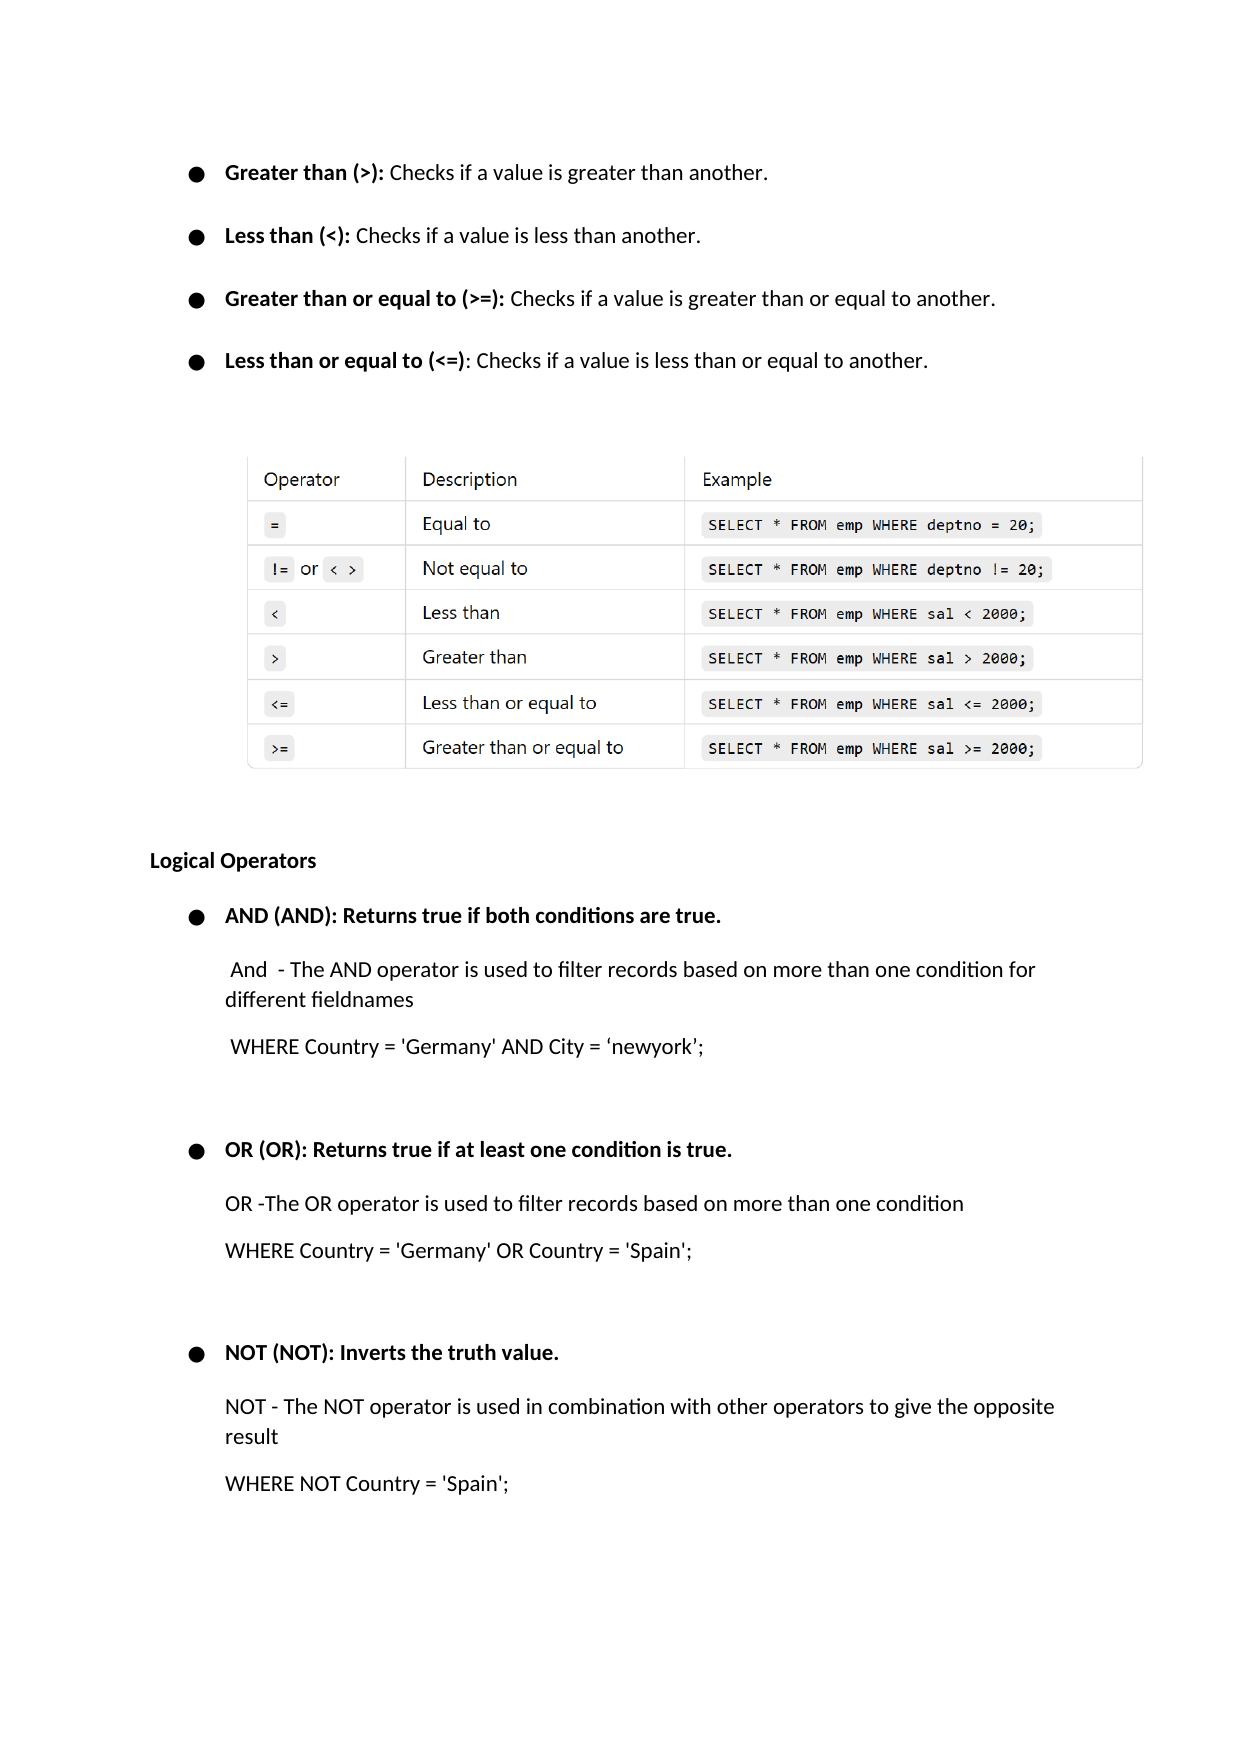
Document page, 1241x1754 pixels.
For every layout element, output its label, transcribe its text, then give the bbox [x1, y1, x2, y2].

list NOT (NOT): Inverts the truth value. [187, 1329, 1090, 1372]
list Greater than (>): Checks if a value is greater than another. [187, 150, 1090, 193]
list Less than (<): Checks if a value is less than another. [187, 213, 1090, 255]
text WHERE NOT Country = 'Spain'; [225, 1469, 1090, 1497]
text NOT - The NOT operator is used in combination with other operators to give the opposite result [225, 1392, 1090, 1450]
text Logical Operators [150, 846, 1090, 874]
list OR (OR): Returns true if at least one condition is true. [187, 1126, 1090, 1169]
text WHERE Country = 'Germany' AND City = ‘newyork’; [225, 1032, 1090, 1060]
text OR -The OR operator is used to filter records based on more than one condition [225, 1189, 1090, 1217]
text And - The AND operator is used to filter records based on more than one condition for different fieldnames [225, 955, 1090, 1013]
text WHERE Country = 'Germany' OR Country = 'Spain'; [225, 1236, 1090, 1264]
list AND (AND): Returns true if both conditions are true. [187, 893, 1090, 935]
list Less than or equal to (<=): Checks if a value is less than or equal to another. [187, 338, 1090, 381]
list Greater than or equal to (>=): Checks if a value is greater than or equal to another. [187, 275, 1090, 318]
picture [225, 447, 1166, 780]
